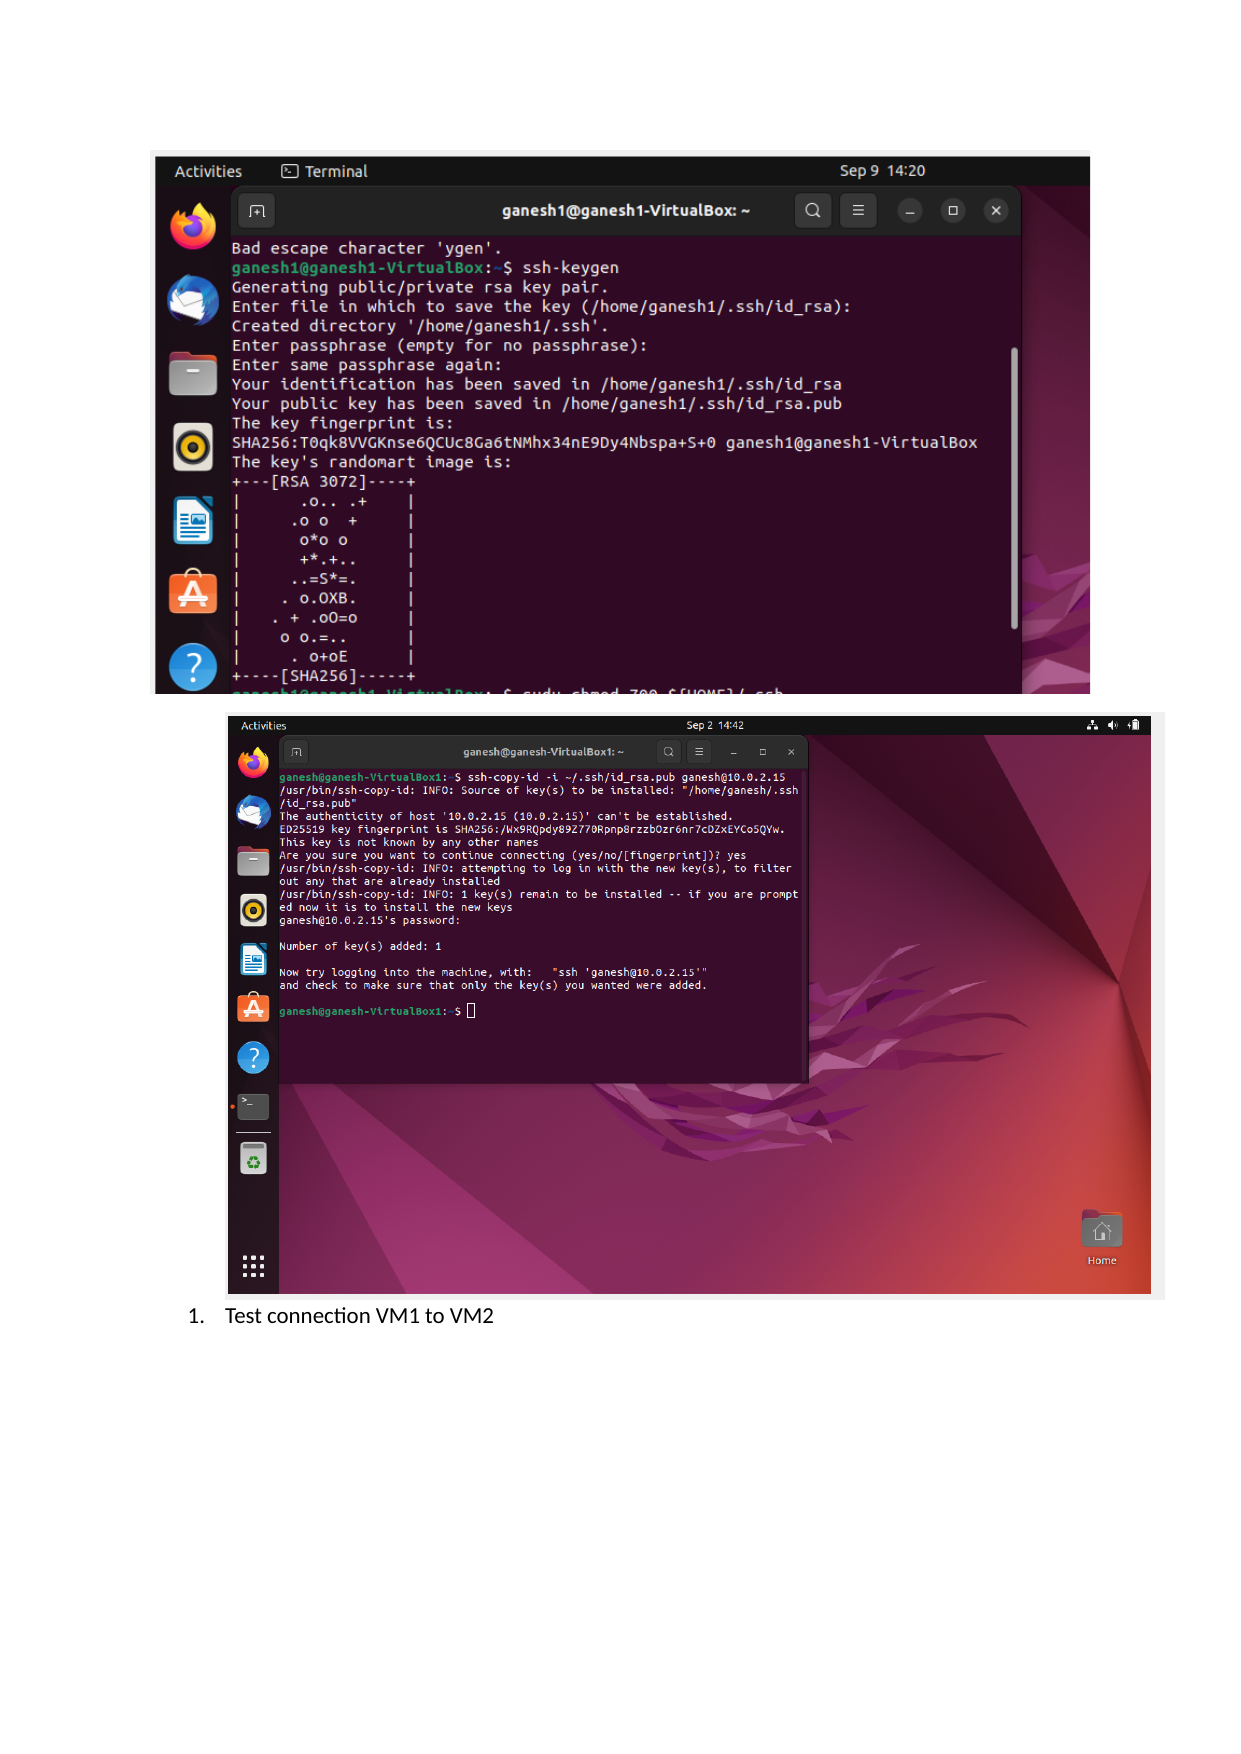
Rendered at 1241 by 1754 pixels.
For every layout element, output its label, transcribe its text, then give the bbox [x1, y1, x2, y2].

picture [150, 150, 1091, 694]
picture [225, 712, 1166, 1300]
list Test connection VM1 to VM2 [187, 1301, 1090, 1329]
